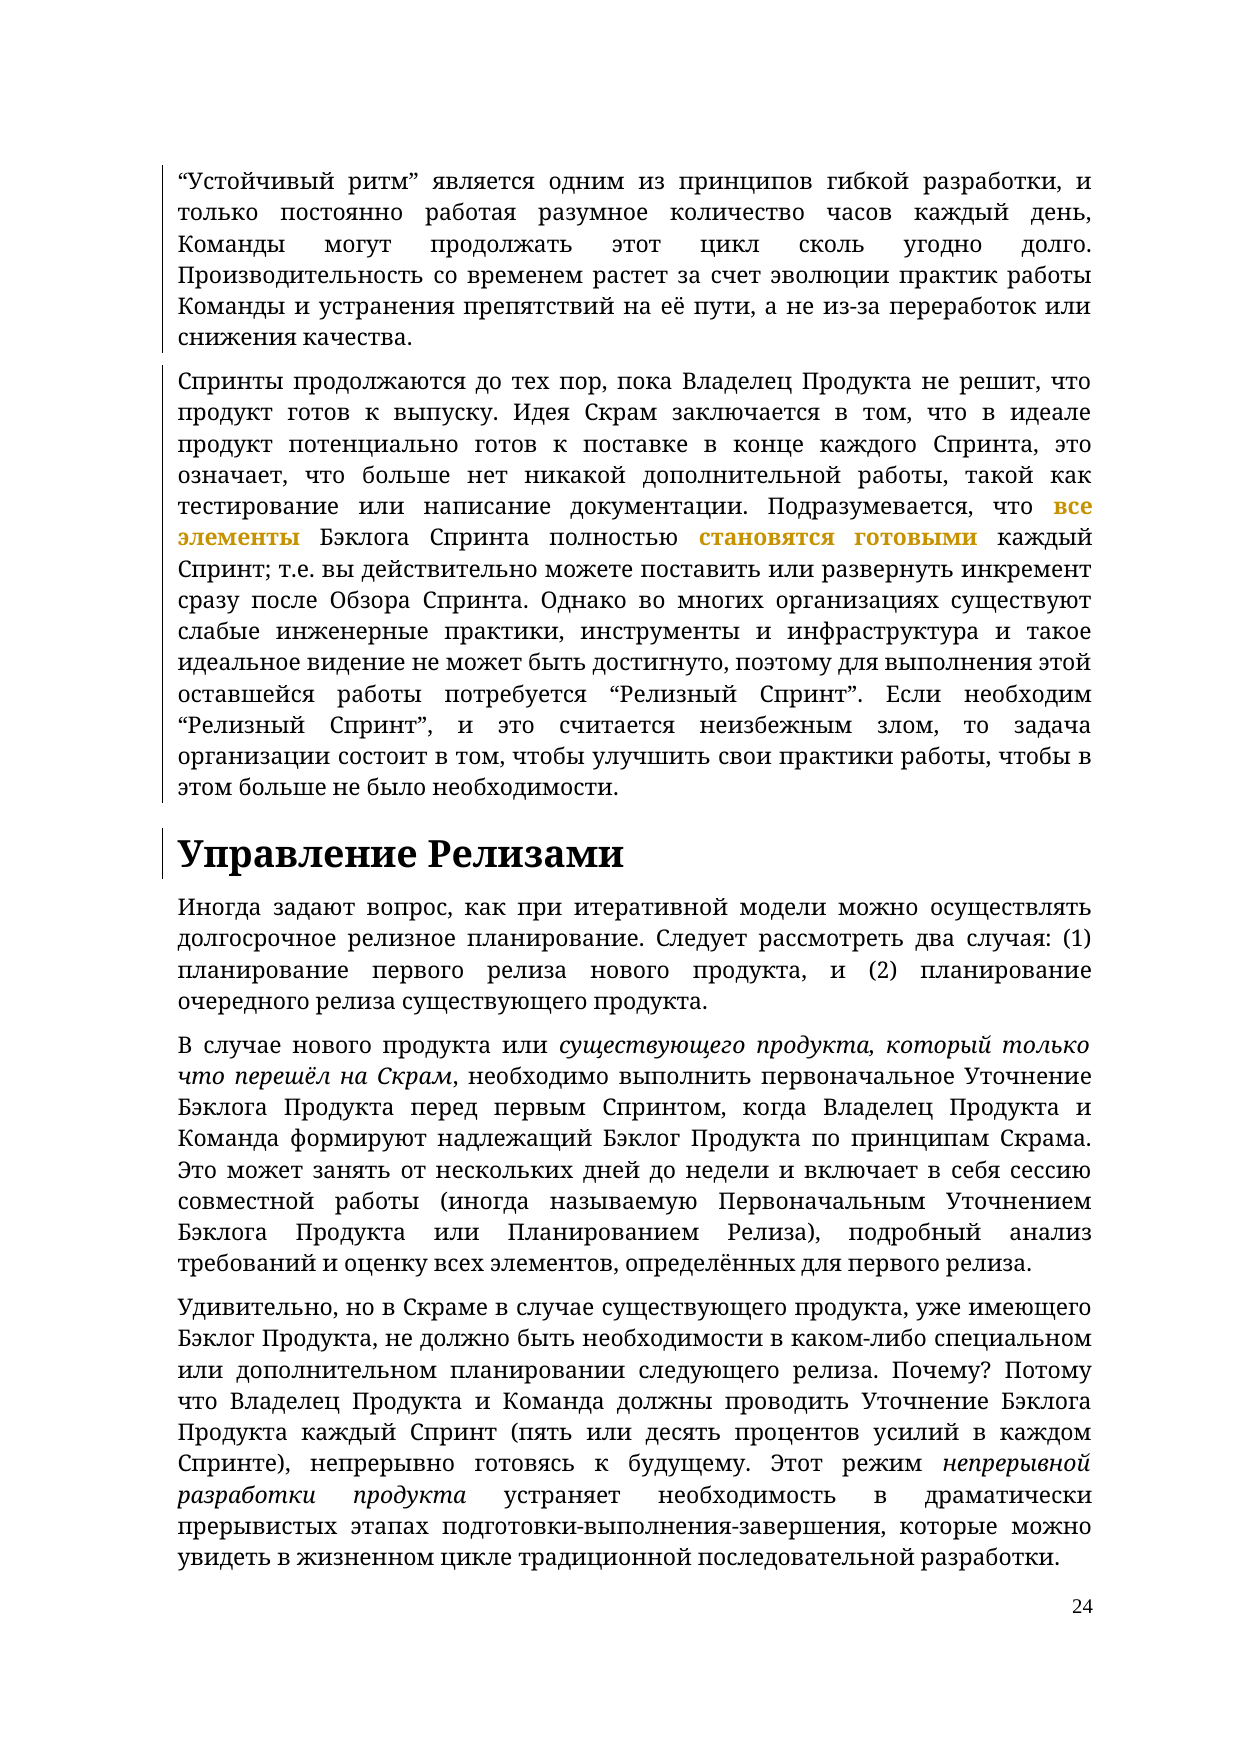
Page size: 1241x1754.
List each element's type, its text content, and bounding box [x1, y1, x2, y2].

subtitle Управление Релизами [177, 827, 1093, 878]
text Удивительно, но в Скраме в случае существующего продукта, уже имеющего Бэклог Продукта, не должно быть необходимости в каком-либо специальном или дополнительном планировании следующего релиза. Почему? Потому что Владелец Продукта и Команда должны проводить Уточнение Бэклога Продукта каждый Спринт (пять или десять процентов усилий в каждом Спринте), непрерывно готовясь к будущему. Этот режим непрерывной разработки продукта устраняет необходимость в драматически прерывистых этапах подготовки-выполнения-завершения, которые можно увидеть в жизненном цикле традиционной последовательной разработки. [177, 1291, 1093, 1572]
text Иногда задают вопрос, как при итеративной модели можно осуществлять долгосрочное релизное планирование. Следует рассмотреть два случая: (1) планирование первого релиза нового продукта, и (2) планирование очередного релиза существующего продукта. [177, 891, 1093, 1016]
text Спринты продолжаются до тех пор, пока Владелец Продукта не решит, что продукт готов к выпуску. Идея Скрам заключается в том, что в идеале продукт потенциально готов к поставке в конце каждого Спринта, это означает, что больше нет никакой дополнительной работы, такой как тестирование или написание документации. Подразумевается, что все элементы Бэклога Спринта полностью становятся готовыми каждый Спринт; т.е. вы действительно можете поставить или развернуть инкремент сразу после Обзора Спринта. Однако во многих организациях существуют слабые инженерные практики, инструменты и инфраструктура и такое идеальное видение не может быть достигнуто, поэтому для выполнения этой оставшейся работы потребуется “Релизный Спринт”. Если необходим “Релизный Спринт”, и это считается неизбежным злом, то задача организации состоит в том, чтобы улучшить свои практики работы, чтобы в этом больше не было необходимости. [177, 365, 1093, 802]
text “Устойчивый ритм” является одним из принципов гибкой разработки, и только постоянно работая разумное количество часов каждый день, Команды могут продолжать этот цикл сколь угодно долго. Производительность со временем растет за счет эволюции практик работы Команды и устранения препятствий на её пути, а не из-за переработок или снижения качества. [177, 165, 1093, 352]
text В случае нового продукта или существующего продукта, который только что перешёл на Скрам, необходимо выполнить первоначальное Уточнение Бэклога Продукта перед первым Спринтом, когда Владелец Продукта и Команда формируют надлежащий Бэклог Продукта по принципам Скрама. Это может занять от нескольких дней до недели и включает в себя сессию совместной работы (иногда называемую Первоначальным Уточнением Бэклога Продукта или Планированием Релиза), подробный анализ требований и оценку всех элементов, определённых для первого релиза. [177, 1028, 1093, 1278]
